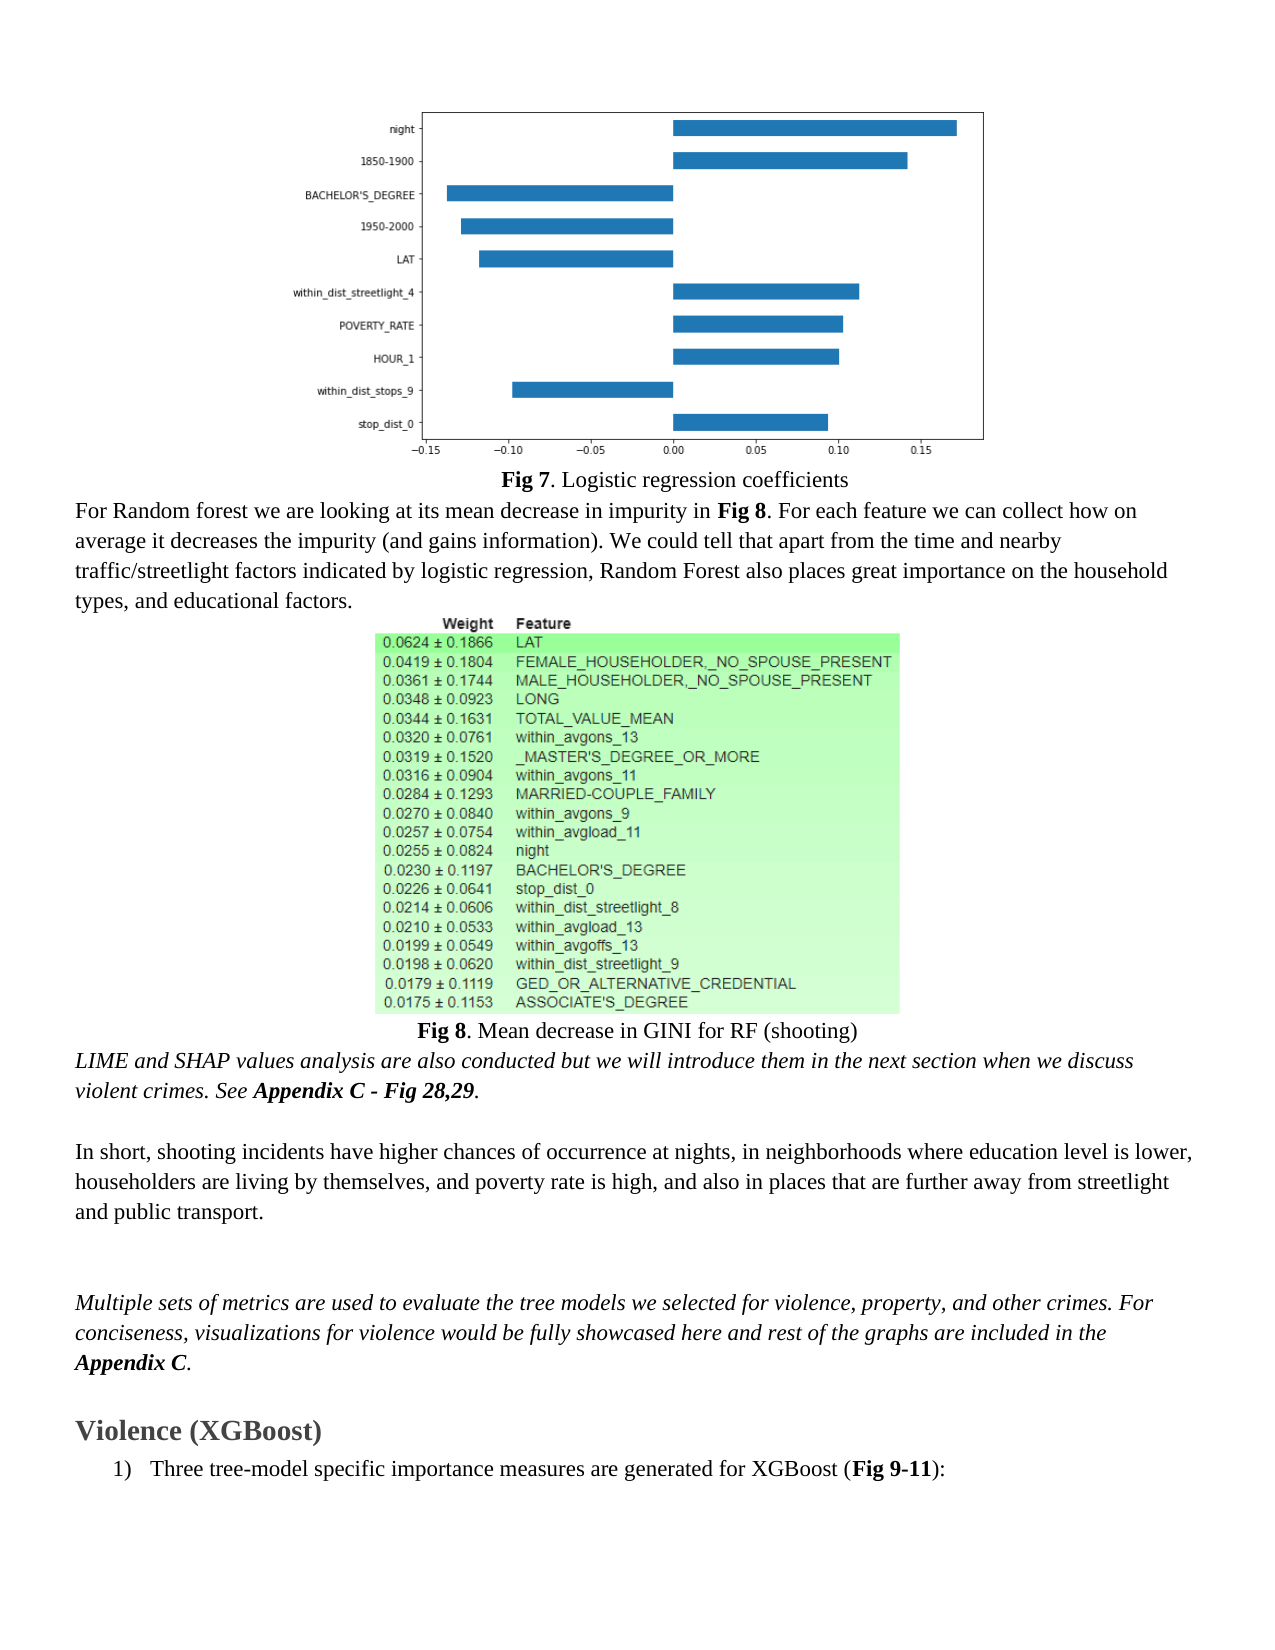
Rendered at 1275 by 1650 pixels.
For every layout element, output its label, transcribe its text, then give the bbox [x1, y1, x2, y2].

text LIME and SHAP values analysis are also conducted but we will introduce them in the next section when we discuss violent crimes. See Appendix C - Fig 28,29. [75, 1047, 1200, 1104]
text In short, shooting incidents have higher chances of occurrence at nights, in neighborhoods where education level is lower, householders are living by themselves, and poverty rate is high, and also in places that are further away from streetlight and public transport. [75, 1138, 1200, 1225]
list Three tree-model specific importance measures are generated for XGBoost (Fig 9-11): [112, 1455, 1200, 1481]
picture [285, 105, 990, 463]
text Multiple sets of metrics are used to evaluate the tree models we selected for violence, property, and other crimes. For conciseness, visualizations for violence would be fully showcased here and rest of the graphs are included in the Appendix C. [75, 1289, 1200, 1376]
text Fig 8. Mean decrease in GINI for RF (shooting) [75, 1017, 1200, 1043]
text Fig 7. Logistic regression coefficients [75, 467, 1200, 493]
subtitle Violence (XGBoost) [75, 1413, 1200, 1447]
picture [373, 617, 902, 1014]
text For Random forest we are looking at its mean decrease in impurity in Fig 8. For each feature we can collect how on average it decreases the impurity (and gains information). We could tell that apart from the time and nearby traffic/streetlight factors indicated by logistic regression, Random Forest also places great importance on the household types, and educational factors. [75, 497, 1200, 614]
